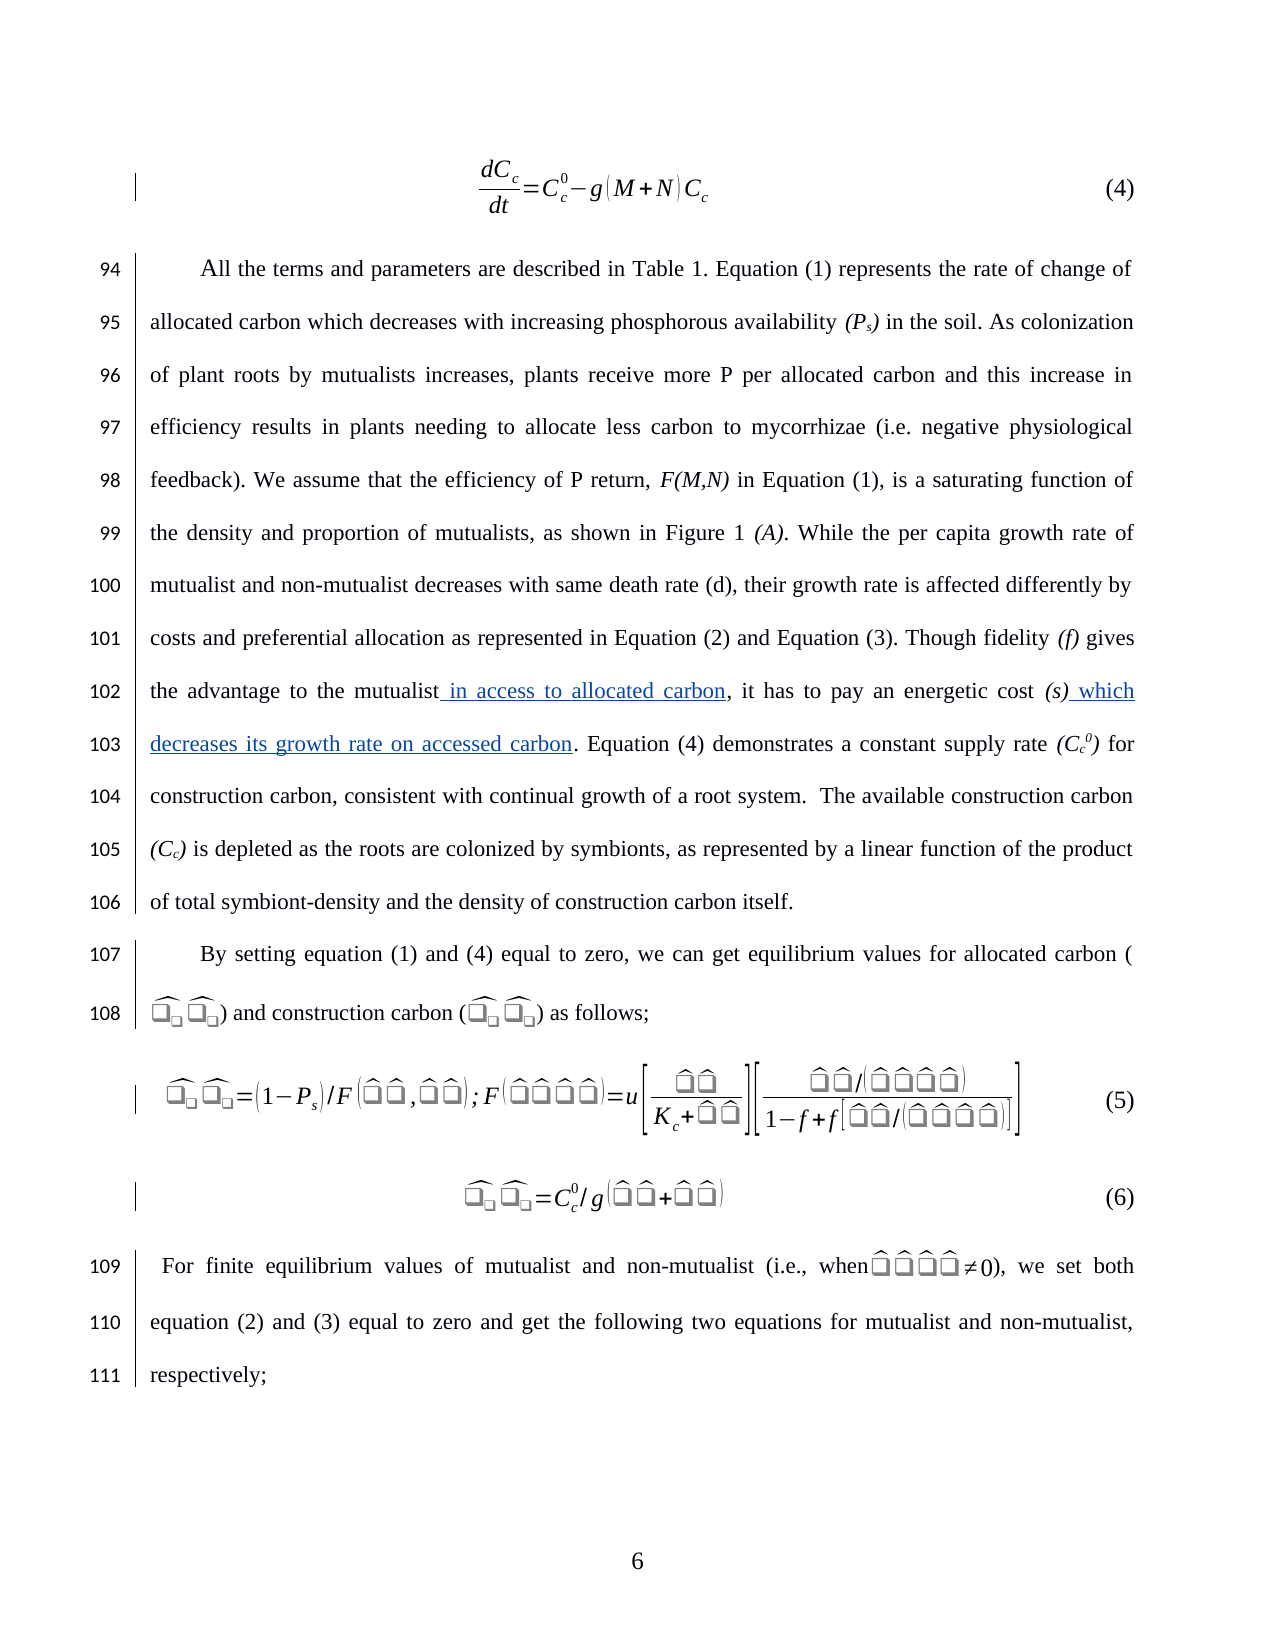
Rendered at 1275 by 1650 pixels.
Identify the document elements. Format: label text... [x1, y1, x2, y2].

text All the terms and parameters are described in Table 1. Equation (1) represents the rate of change of allocated carbon which decreases with increasing phosphorous availability (Ps) in the soil. As colonization of plant roots by mutualists increases, plants receive more P per allocated carbon and this increase in efficiency results in plants needing to allocate less carbon to mycorrhizae (i.e. negative physiological feedback). We assume that the efficiency of P return, F(M,N) in Equation (1), is a saturating function of the density and proportion of mutualists, as shown in Figure 1 (A). While the per capita growth rate of mutualist and non-mutualist decreases with same death rate (d), their growth rate is affected differently by costs and preferential allocation as represented in Equation (2) and Equation (3). Though fidelity (f) gives the advantage to the mutualist, it has to pay an energetic cost (s). Equation (4) demonstrates a constant supply rate (Cc0) for construction carbon, consistent with continual growth of a root system. The available construction carbon (Cc) is depleted as the roots are colonized by symbionts, as represented by a linear function of the product of total symbiont-density and the density of construction carbon itself. [150, 253, 1134, 914]
table_header (4) [1031, 150, 1140, 253]
text For finite equilibrium values of mutualist and non-mutualist (i.e., when), we set both equation (2) and (3) equal to zero and get the following two equations for mutualist and non-mutualist, respectively; [150, 1250, 1134, 1387]
table_header (5) [1031, 1055, 1140, 1172]
table_header [156, 1055, 1031, 1172]
table_cell [156, 1173, 1031, 1250]
table_cell (6) [1031, 1173, 1140, 1250]
table_header [156, 150, 1031, 253]
text By setting equation (1) and (4) equal to zero, we can get equilibrium values for allocated carbon () and construction carbon () as follows; [150, 940, 1134, 1029]
